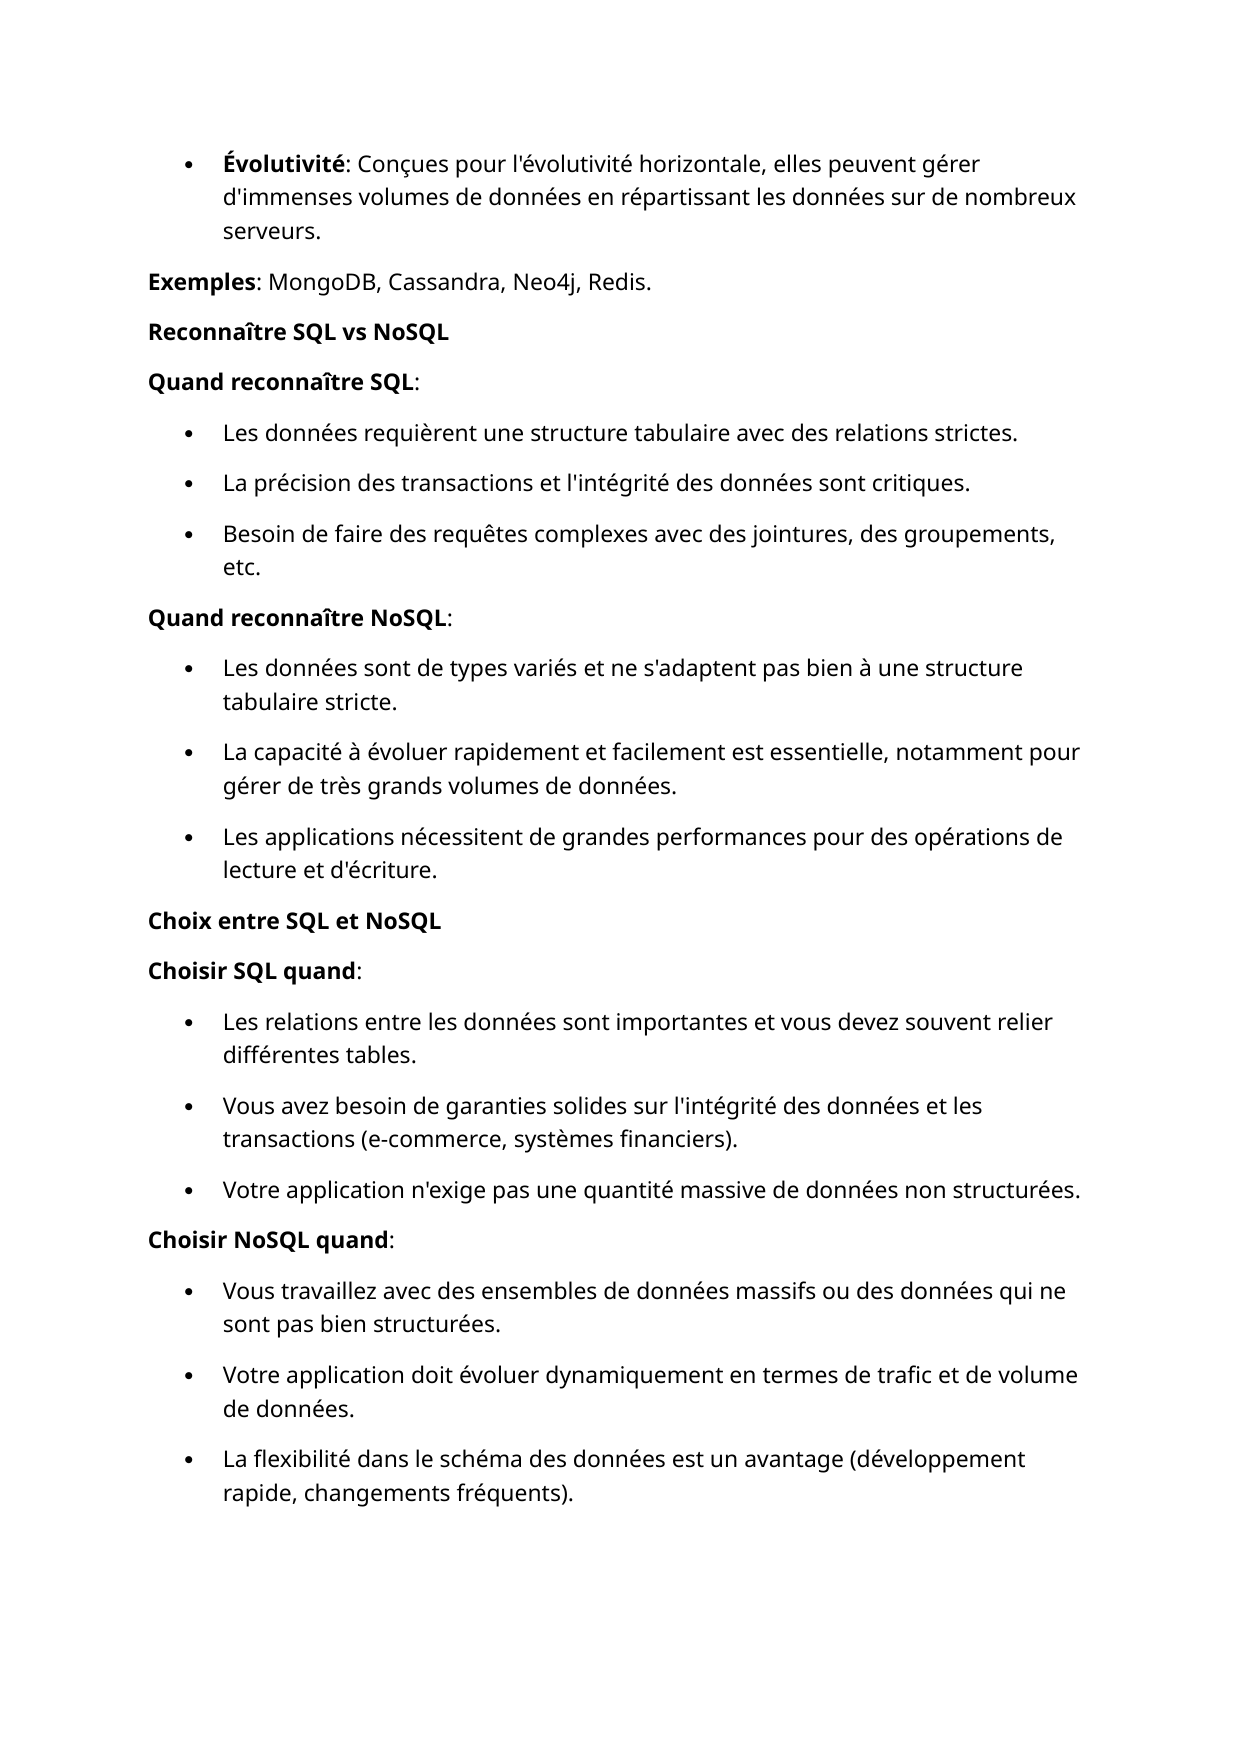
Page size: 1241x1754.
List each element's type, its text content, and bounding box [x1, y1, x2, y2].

list Les applications nécessitent de grandes performances pour des opérations de lecture et d'écriture. [185, 821, 1093, 886]
text Reconnaître SQL vs NoSQL [148, 316, 1093, 347]
text Quand reconnaître NoSQL: [148, 602, 1093, 633]
list Vous avez besoin de garanties solides sur l'intégrité des données et les transactions (e-commerce, systèmes financiers). [185, 1090, 1093, 1155]
list Les données sont de types variés et ne s'adaptent pas bien à une structure tabulaire stricte. [185, 652, 1093, 717]
list Les relations entre les données sont importantes et vous devez souvent relier différentes tables. [185, 1006, 1093, 1071]
list Votre application doit évoluer dynamiquement en termes de trafic et de volume de données. [185, 1359, 1093, 1424]
list Votre application n'exige pas une quantité massive de données non structurées. [185, 1174, 1093, 1205]
text Quand reconnaître SQL: [148, 366, 1093, 398]
text Exemples: MongoDB, Cassandra, Neo4j, Redis. [148, 266, 1093, 297]
text Choisir NoSQL quand: [148, 1224, 1093, 1256]
list La capacité à évoluer rapidement et facilement est essentielle, notamment pour gérer de très grands volumes de données. [185, 736, 1093, 801]
list Besoin de faire des requêtes complexes avec des jointures, des groupements, etc. [185, 518, 1093, 583]
list La précision des transactions et l'intégrité des données sont critiques. [185, 467, 1093, 498]
text Choix entre SQL et NoSQL [148, 905, 1093, 936]
text Choisir SQL quand: [148, 955, 1093, 986]
list La flexibilité dans le schéma des données est un avantage (développement rapide, changements fréquents). [185, 1443, 1093, 1508]
list Évolutivité: Conçues pour l'évolutivité horizontale, elles peuvent gérer d'immenses volumes de données en répartissant les données sur de nombreux serveurs. [185, 148, 1093, 246]
list Vous travaillez avec des ensembles de données massifs ou des données qui ne sont pas bien structurées. [185, 1275, 1093, 1340]
list Les données requièrent une structure tabulaire avec des relations strictes. [185, 417, 1093, 448]
